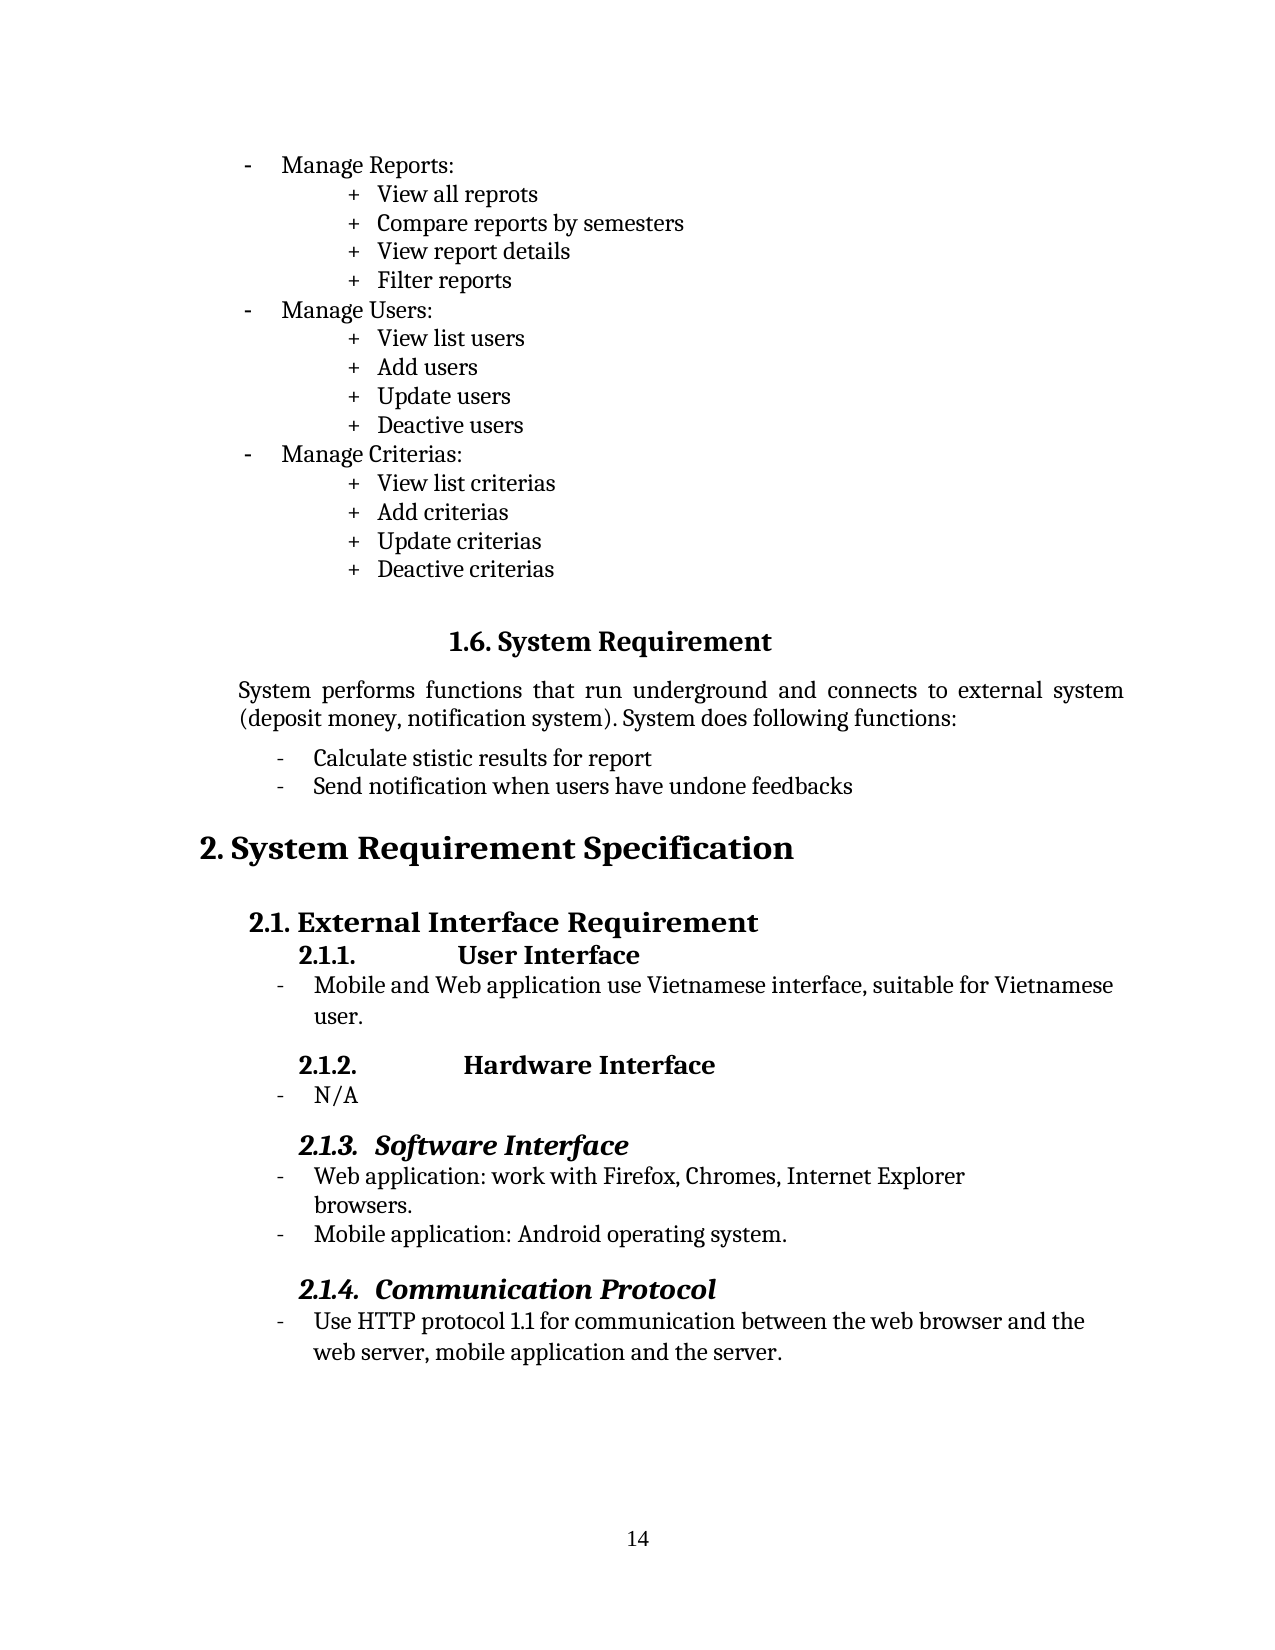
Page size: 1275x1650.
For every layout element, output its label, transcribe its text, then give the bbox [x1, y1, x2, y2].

list Hardware Interface [298, 1050, 1125, 1081]
list Mobile and Web application use Vietnamese interface, suitable for Vietnamese user. [276, 971, 1125, 1031]
list + Filter reports [347, 266, 1091, 295]
list + Update users [347, 382, 1091, 411]
list + View list users [347, 324, 1091, 353]
list + Update criterias [347, 527, 1091, 555]
text System performs functions that run underground and connects to external system (deposit money, notification system). System does following functions: [238, 676, 1125, 733]
list + Add users [347, 353, 1091, 382]
list System Requirement Specification [199, 830, 1006, 868]
list Manage Users: [244, 295, 1091, 324]
list + Compare reports by semesters [347, 208, 1091, 237]
list + View all reprots [347, 180, 1091, 208]
subtitle Software Interface [298, 1129, 1125, 1162]
list Manage Criterias: [244, 439, 1091, 469]
list + Deactive users [347, 411, 1091, 439]
list Web application: work with Firefox, Chromes, Internet Explorer browsers. [276, 1162, 1038, 1220]
list User Interface [298, 940, 1125, 971]
subtitle System Requirement [412, 625, 1125, 659]
list Calculate stistic results for report [276, 743, 1125, 772]
list Use HTTP protocol 1.1 for communication between the web browser and the web server, mobile application and the server. [276, 1307, 1125, 1367]
subtitle Communication Protocol [298, 1273, 1125, 1307]
list + Add criterias [347, 498, 1091, 527]
list Mobile application: Android operating system. [276, 1220, 1125, 1248]
list Send notification when users have undone feedbacks [276, 772, 1125, 801]
list + View list criterias [347, 469, 1091, 498]
list N/A [276, 1081, 1125, 1110]
list Manage Reports: [244, 150, 1091, 180]
list External Interface Requirement [249, 906, 997, 940]
list + Deactive criterias [347, 555, 1091, 584]
list + View report details [347, 237, 1091, 266]
